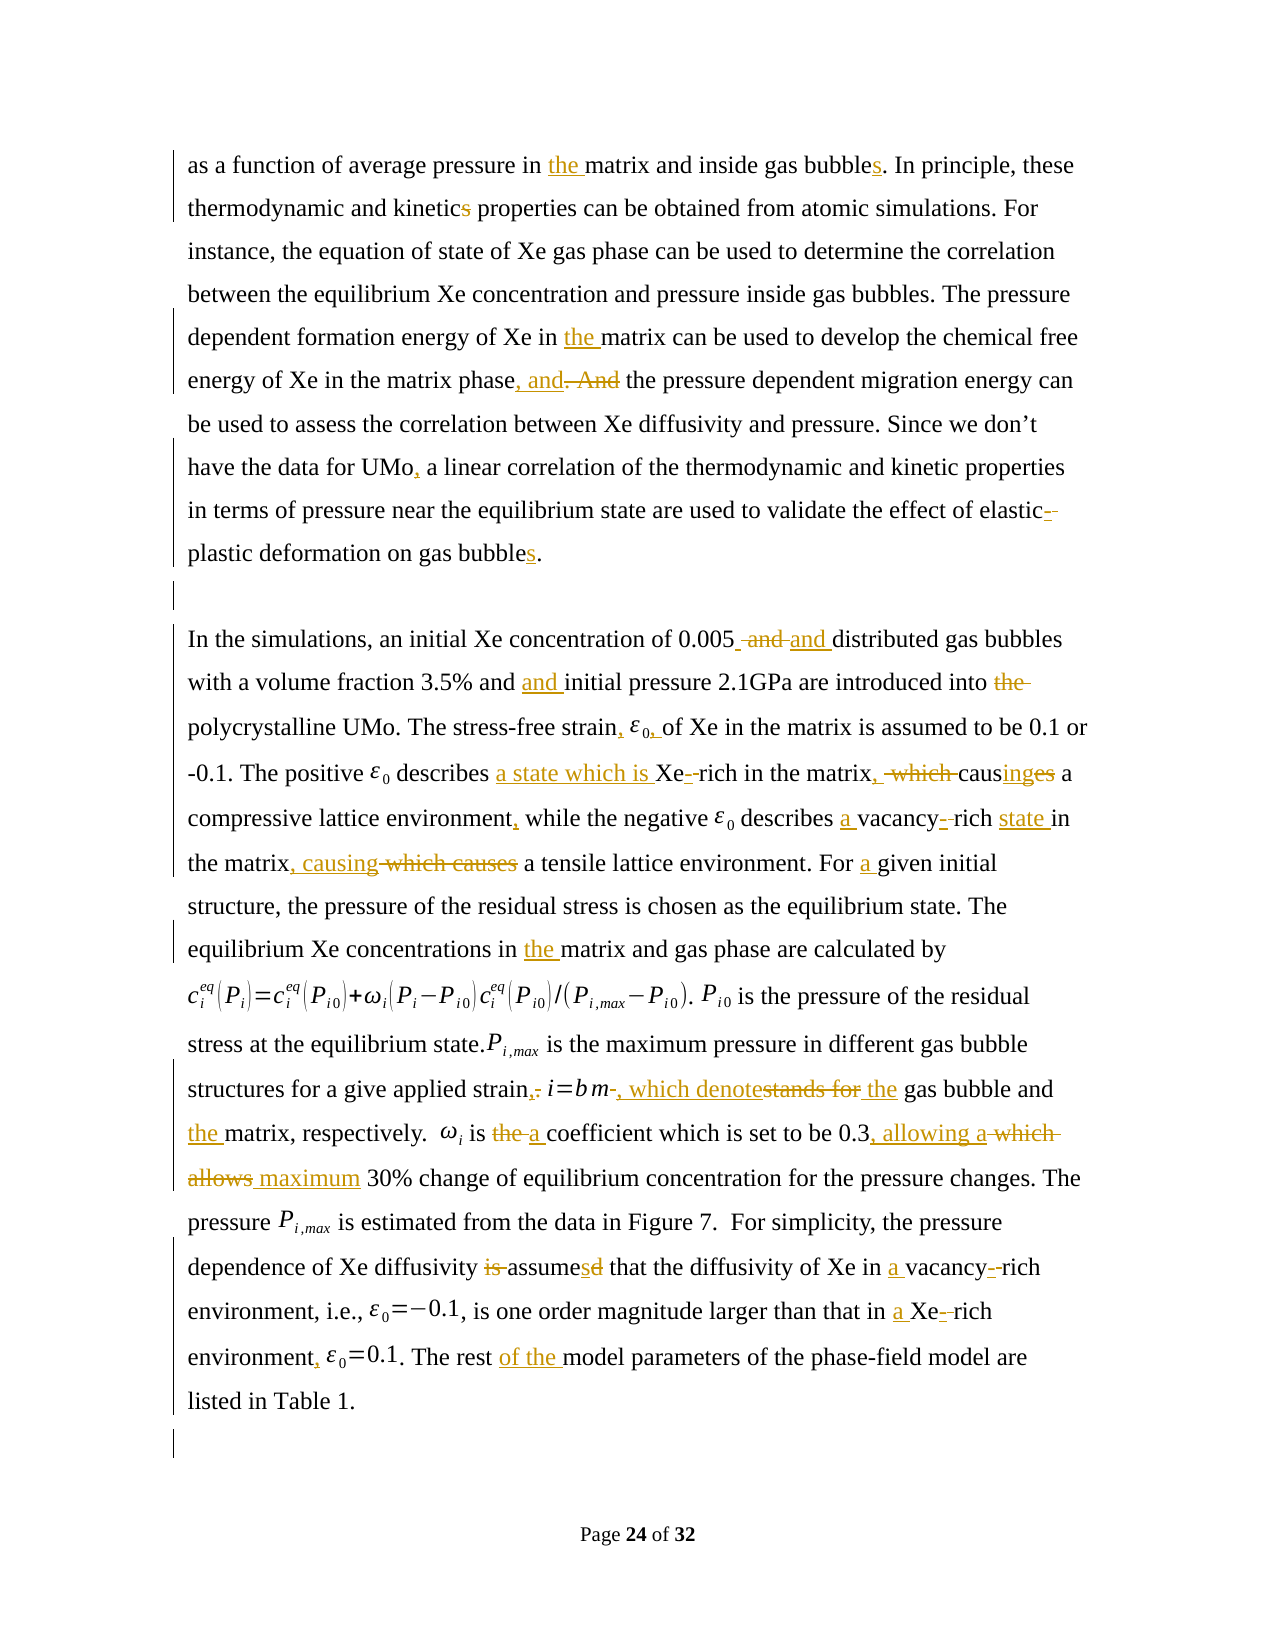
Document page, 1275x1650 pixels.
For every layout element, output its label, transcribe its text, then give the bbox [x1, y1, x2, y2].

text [187, 150, 1087, 567]
text In the simulations, an initial Xe concentration of 0.005distributed gas bubbles with a volume fraction 3.5% and initial pressure 2.1GPa are introduced into polycrystalline UMo. The stress-free strain of Xe in the matrix is assumed to be 0.1 or -0.1. The positive describes Xerich in the matrixcaus a compressive lattice environment while the negative describes vacancyrich in the matrix a tensile lattice environment. For given initial structure, the pressure of the residual stress is chosen as the equilibrium state. The equilibrium Xe concentrations in matrix and gas phase are calculated by . is the pressure of the residual stress at the equilibrium state. is the maximum pressure in different gas bubble structures for a give applied strain gas bubble and matrix, respectively. is coefficient which is set to be 0.3 30% change of equilibrium concentration for the pressure changes. The pressure is estimated from the data in Figure 7. For simplicity, the pressure dependence of Xe diffusivity assume that the diffusivity of Xe in vacancyrich environment, i.e., , is one order magnitude larger than that in Xerich environment . The rest model parameters of the phase-field model are listed in Table 1. [187, 624, 1087, 1415]
